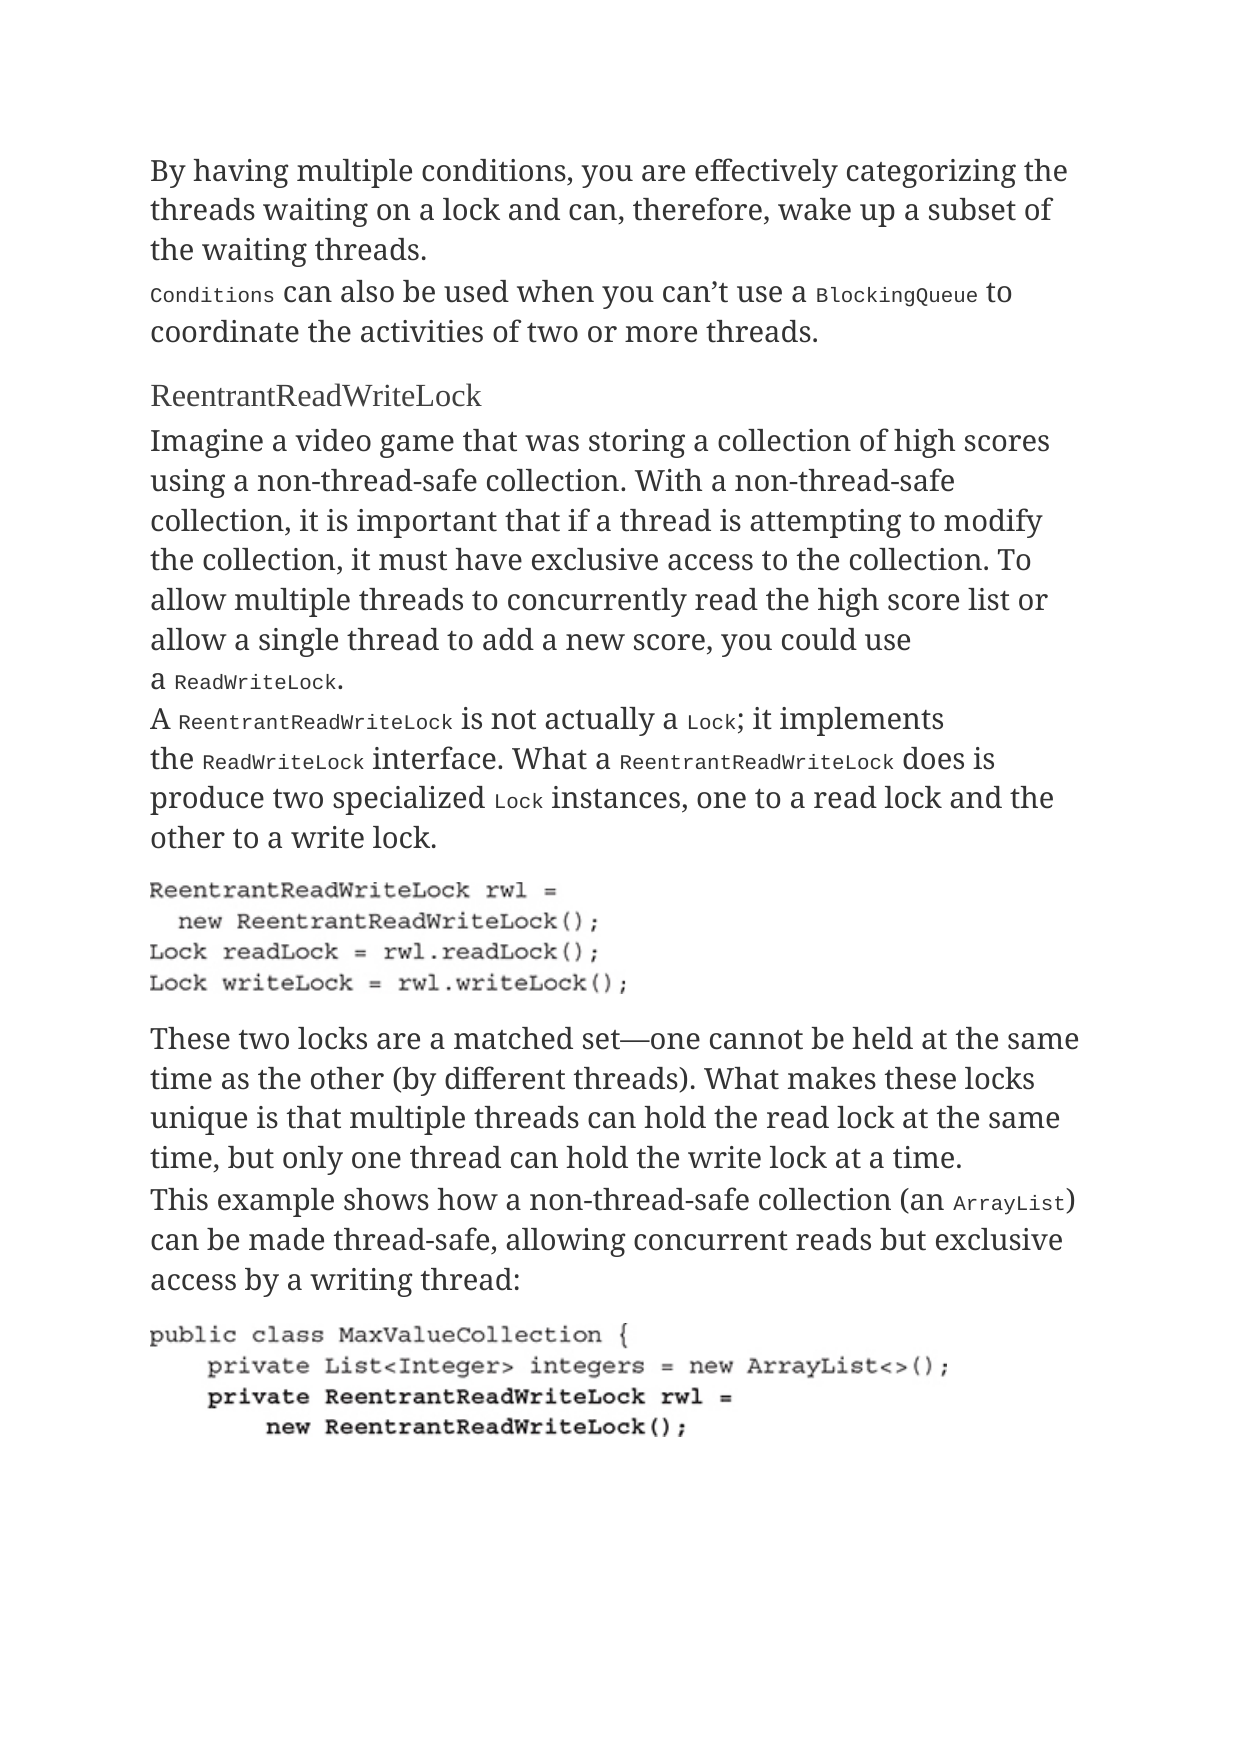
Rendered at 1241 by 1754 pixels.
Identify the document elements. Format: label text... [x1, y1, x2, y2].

picture [150, 1323, 947, 1437]
text Imagine a video game that was storing a collection of high scores using a non-thread-safe collection. With a non-thread-safe collection, it is important that if a thread is attempting to modify the collection, it must have exclusive access to the collection. To allow multiple threads to concurrently read the high score list or allow a single thread to add a new score, you could use a ReadWriteLock. [150, 421, 1090, 698]
text By having multiple conditions, you are effectively categorizing the threads waiting on a lock and can, therefore, wake up a subset of the waiting threads. [150, 150, 1090, 269]
picture [150, 882, 625, 994]
text This example shows how a non-thread-safe collection (an ArrayList) can be made thread-safe, allowing concurrent reads but exclusive access by a writing thread: [150, 1179, 1090, 1299]
text A ReentrantReadWriteLock is not actually a Lock; it implements the ReadWriteLock interface. What a ReentrantReadWriteLock does is produce two specialized Lock instances, one to a read lock and the other to a write lock. [150, 698, 1090, 857]
text ReentrantReadWriteLock [150, 376, 1090, 413]
text Conditions can also be used when you can’t use a BlockingQueue to coordinate the activities of two or more threads. [150, 272, 1090, 351]
text These two locks are a matched set—one cannot be held at the same time as the other (by different threads). What makes these locks unique is that multiple threads can hold the read lock at the same time, but only one thread can hold the write lock at a time. [150, 1018, 1090, 1177]
